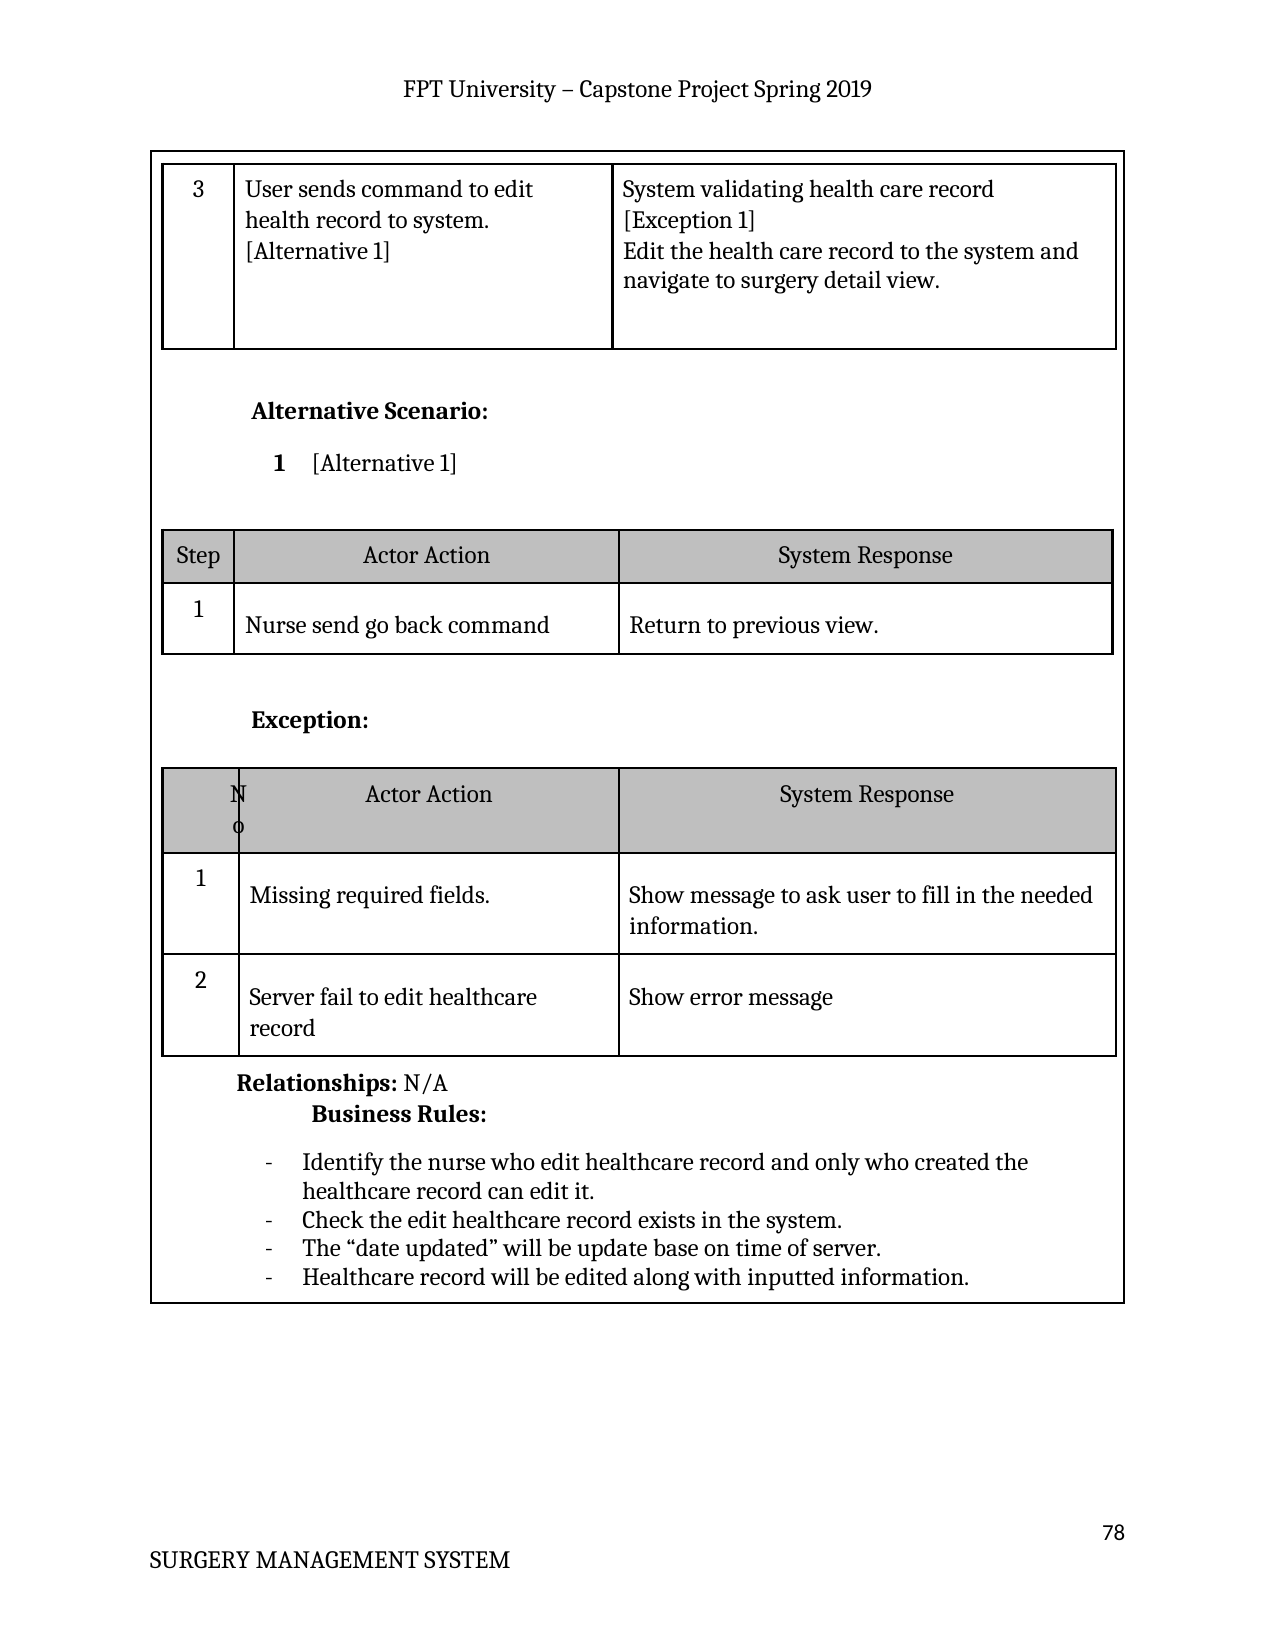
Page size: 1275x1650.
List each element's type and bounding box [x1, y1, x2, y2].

table_cell [152, 152, 1123, 1302]
